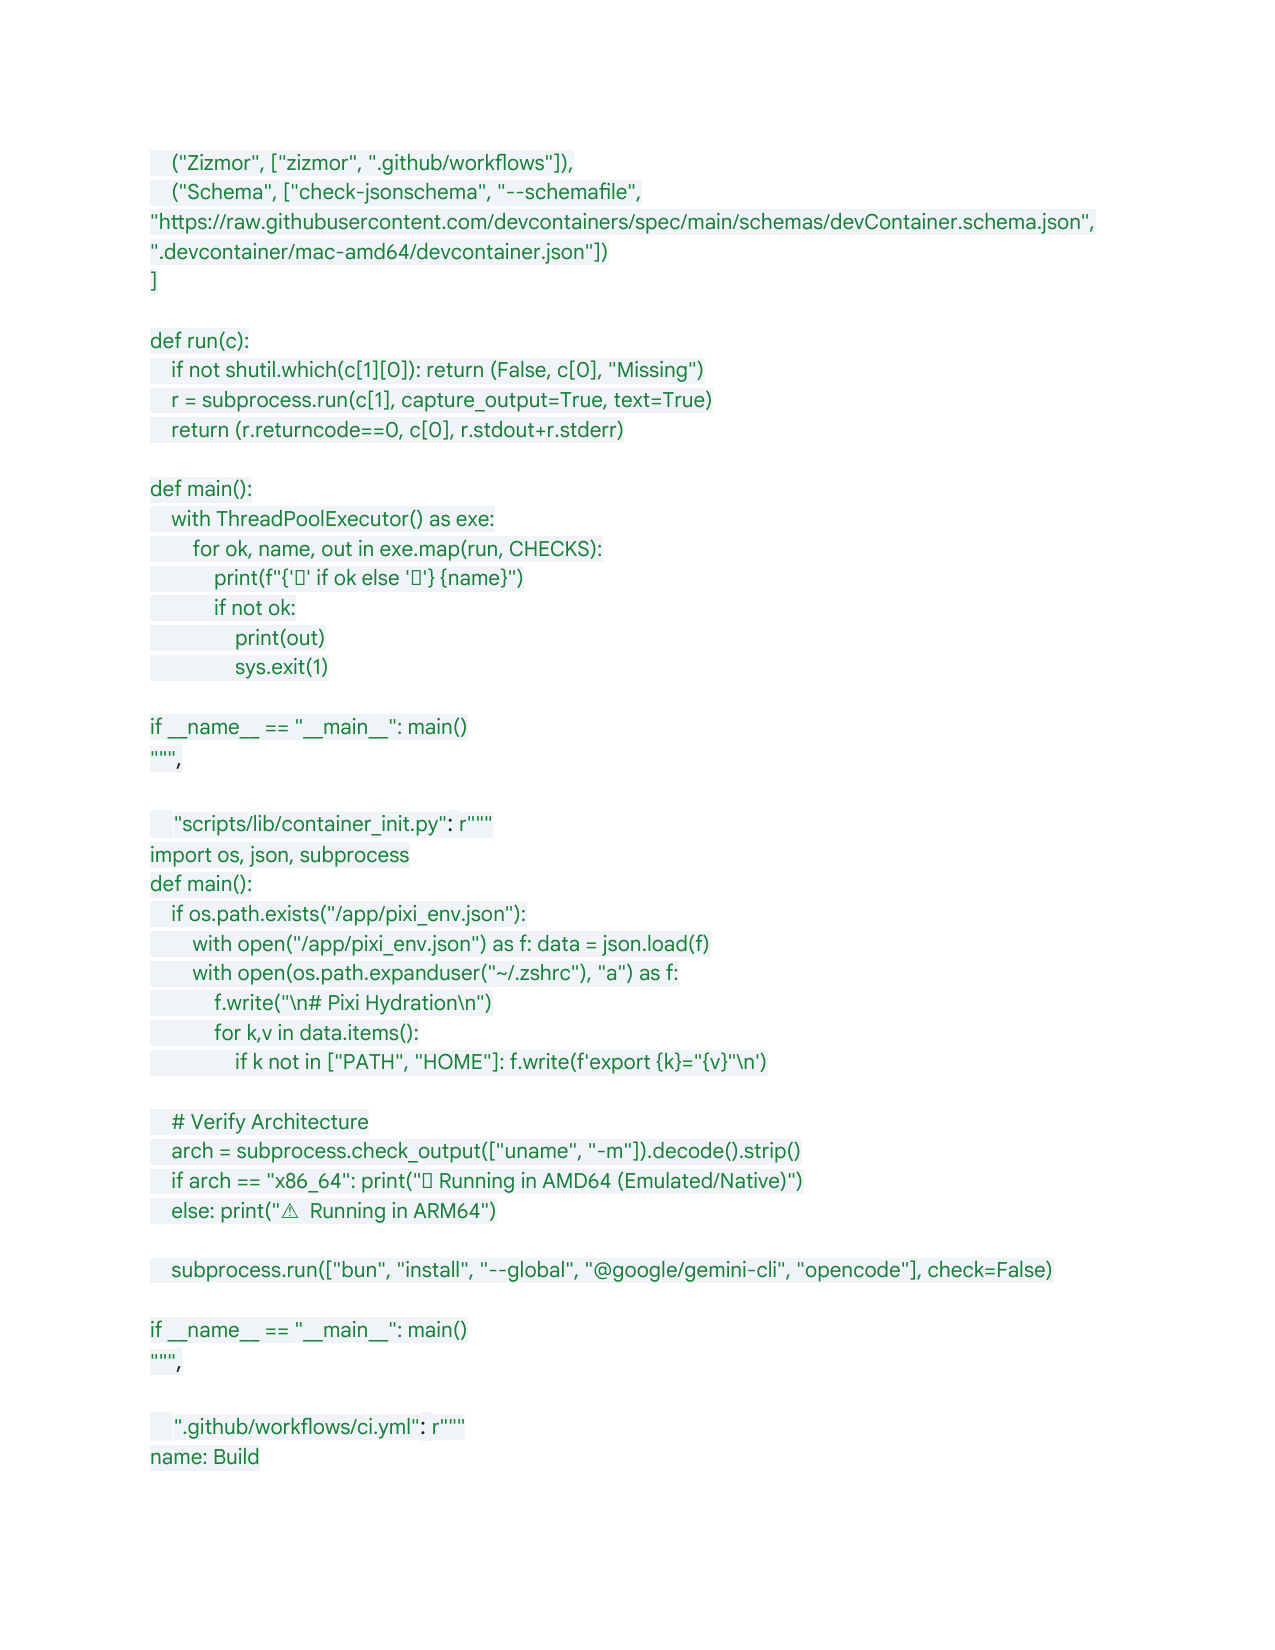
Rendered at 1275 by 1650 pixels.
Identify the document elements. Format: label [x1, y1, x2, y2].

text [150, 150, 1125, 1471]
